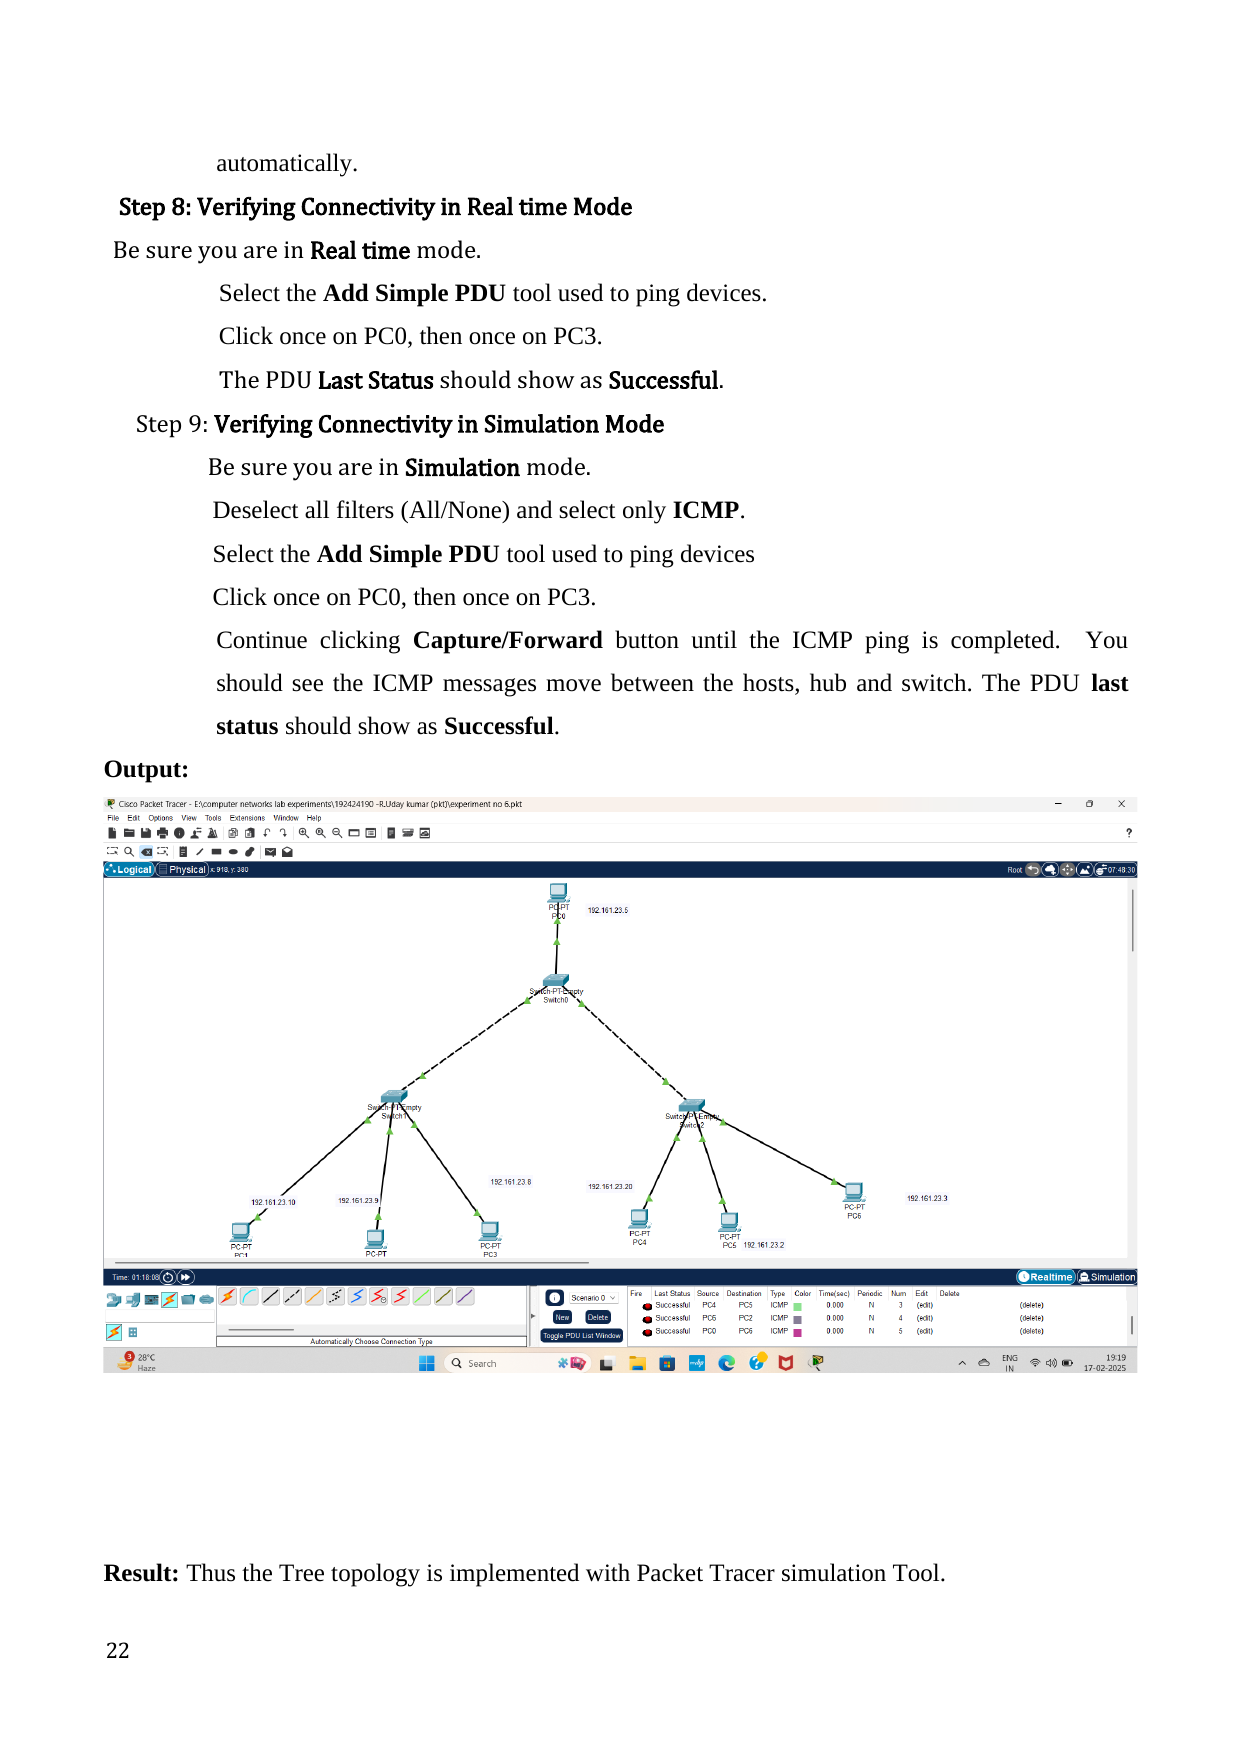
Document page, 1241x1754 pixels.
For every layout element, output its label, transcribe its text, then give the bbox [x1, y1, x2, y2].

text Step 9: Verifying Connectivity in Simulation Mode [103, 408, 697, 438]
text automatically. [216, 148, 1137, 177]
text Be sure you are in Real time mode. [112, 235, 1137, 264]
text Step 8: Verifying Connectivity in Real time Mode [119, 191, 1137, 220]
text Select the Add Simple PDU tool used to ping devices. Click once on PC0, then once on PC3. [219, 278, 797, 350]
text Output: [103, 754, 1128, 783]
text Deselect all filters (All/None) and select only ICMP. Select the Add Simple PDU tool used to ping devices Click once on PC0, then once on PC3. [212, 496, 797, 611]
text Continue clicking Capture/Forward button until the ICMP ping is completed. You should see the ICMP messages move between the hosts, hub and switch. The PDU last status should show as Successful. [216, 625, 1128, 740]
picture [103, 797, 1138, 1373]
text Be sure you are in Simulation mode. [103, 452, 695, 481]
text The PDU Last Status should show as Successful. [219, 364, 1137, 394]
text Result: Thus the Tree topology is implemented with Packet Tracer simulation Tool. [103, 1558, 1137, 1587]
